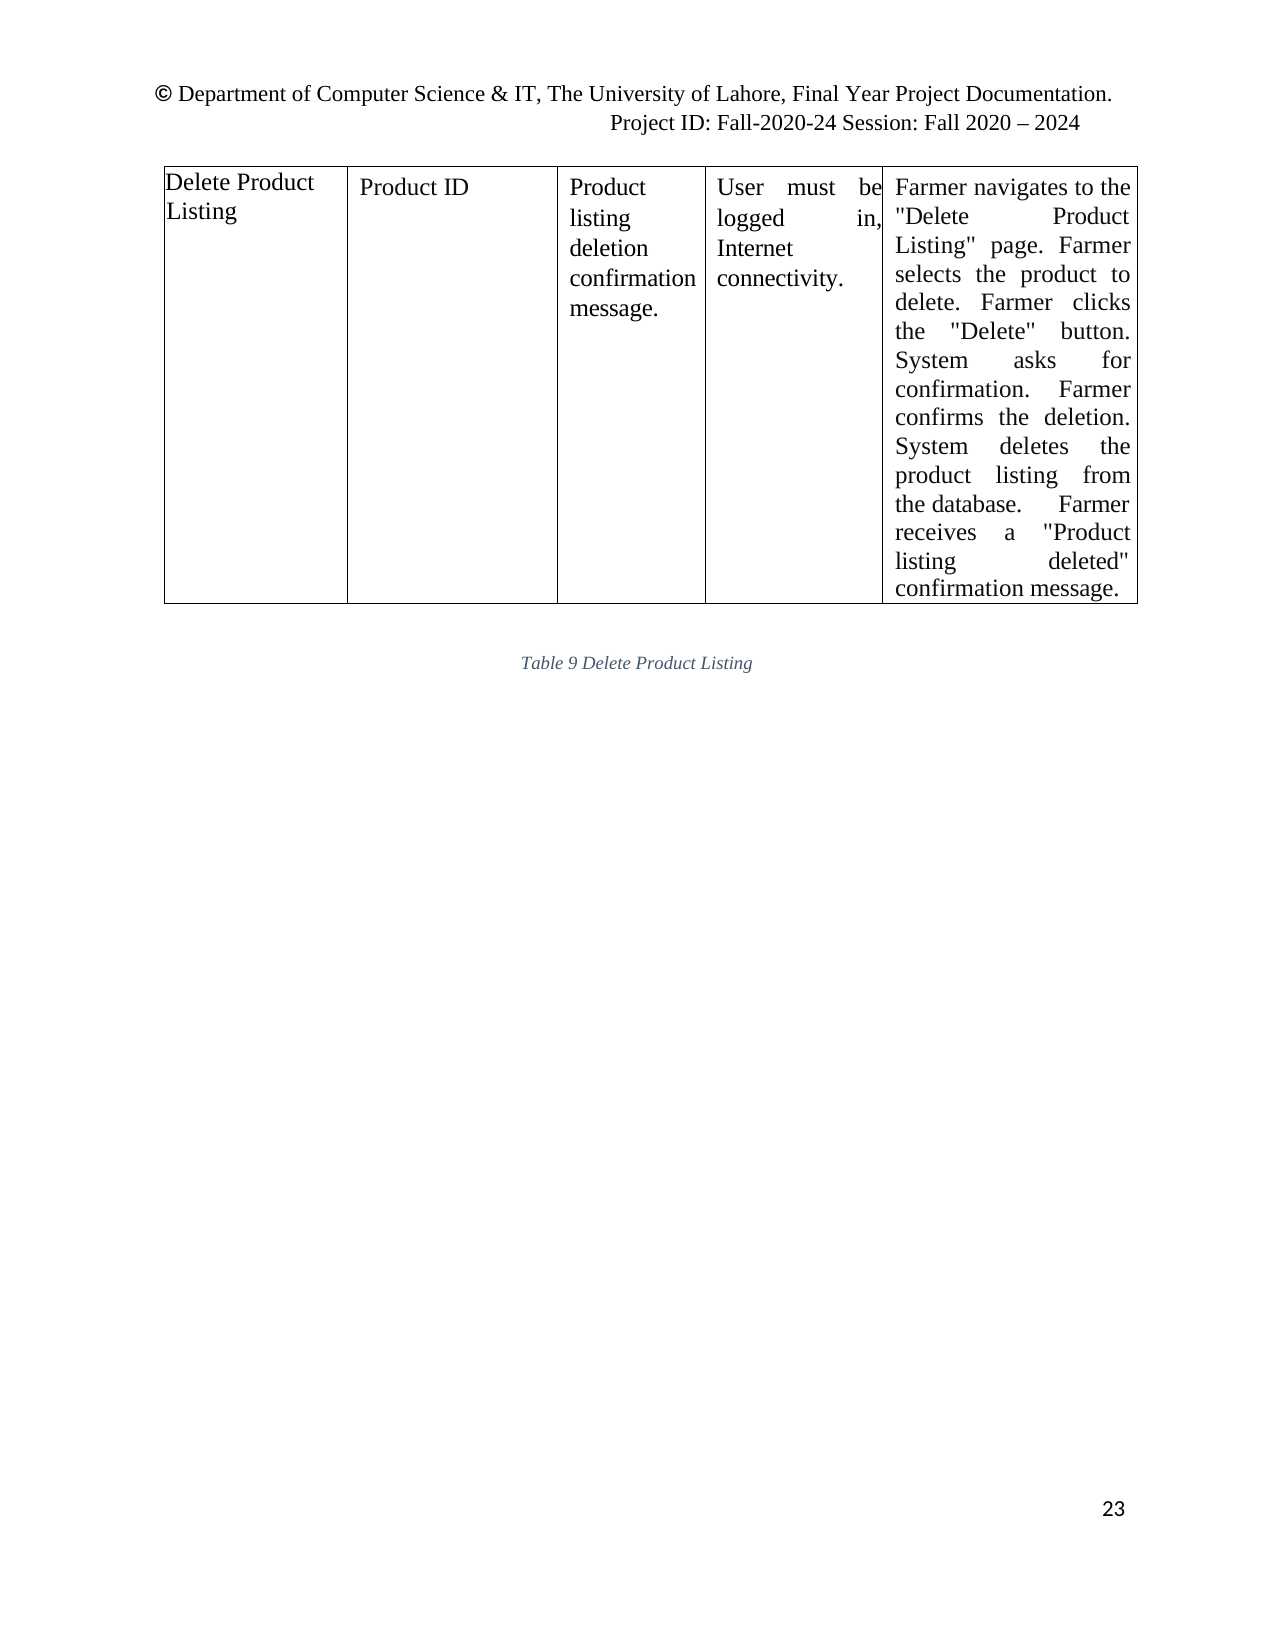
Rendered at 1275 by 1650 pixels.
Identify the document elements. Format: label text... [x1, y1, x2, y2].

table_cell Delete Product Listing [165, 167, 347, 603]
text Table 9 Delete Product Listing [150, 652, 1125, 673]
table_cell Product listing deletion confirmation message. [558, 167, 705, 603]
table_cell Product ID [348, 167, 557, 603]
table_cell Farmer navigates to the "Delete Product Listing" page. Farmer selects the product to delete. Farmer clicks the "Delete" button. System asks for confirmation. Farmer confirms the deletion. System deletes the product listing from the database. Farmer receives a "Product listing deleted" confirmation message. [883, 167, 1137, 603]
table_cell User must be logged in, Internet connectivity. [706, 167, 882, 603]
